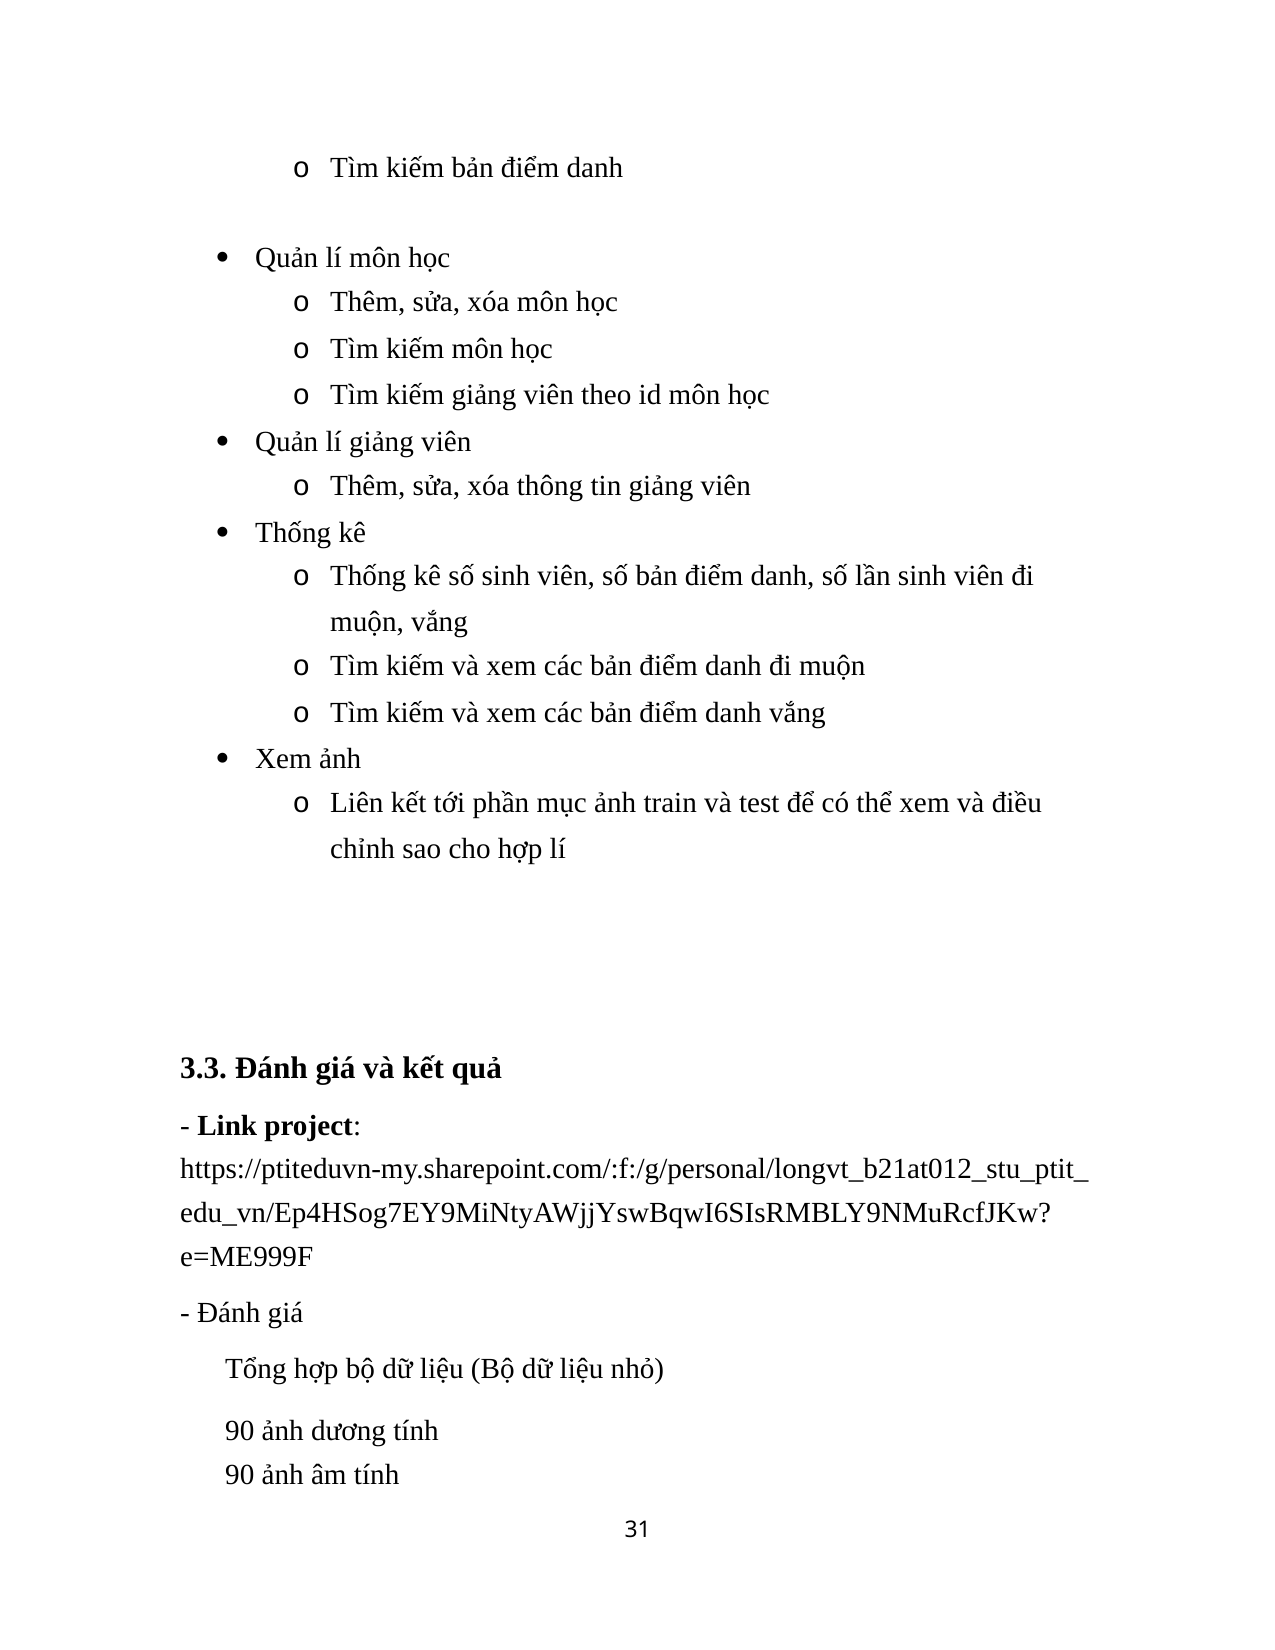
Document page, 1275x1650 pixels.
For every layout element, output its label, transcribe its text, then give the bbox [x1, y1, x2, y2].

list Quản lí giảng viên [217, 424, 1095, 458]
list Quản lí môn học [217, 240, 1095, 274]
list 90 ảnh dương tính [180, 1413, 1095, 1447]
list 3.3. Đánh giá và kết quả [180, 1049, 1095, 1085]
list Tìm kiếm giảng viên theo id môn học [292, 377, 1095, 413]
list Tìm kiếm và xem các bản điểm danh vắng [292, 695, 1095, 731]
text Tổng hợp bộ dữ liệu (Bộ dữ liệu nhỏ) [150, 1351, 1125, 1384]
text - Link project: https://ptiteduvn-my.sharepoint.com/:f:/g/personal/longvt_b21at012_stu_ptit_edu_vn/Ep4HSog7EY9MiNtyAWjjYswBqwI6SIsRMBLY9NMuRcfJKw?e=ME999F [180, 1108, 1095, 1272]
list Liên kết tới phần mục ảnh train và test để có thể xem và điều chỉnh sao cho hợp lí [292, 785, 1095, 865]
list Thống kê số sinh viên, số bản điểm danh, số lần sinh viên đi muộn, vắng [292, 558, 1095, 638]
list 90 ảnh âm tính [180, 1457, 1095, 1491]
list Thêm, sửa, xóa môn học [292, 284, 1095, 320]
list Tìm kiếm và xem các bản điểm danh đi muộn [292, 648, 1095, 684]
list Thêm, sửa, xóa thông tin giảng viên [292, 468, 1095, 504]
list - Đánh giá [180, 1295, 1095, 1328]
list Tìm kiếm bản điểm danh [292, 150, 1095, 186]
list Thống kê [217, 515, 1095, 548]
list Xem ảnh [217, 741, 1095, 775]
list Tìm kiếm môn học [292, 331, 1095, 367]
